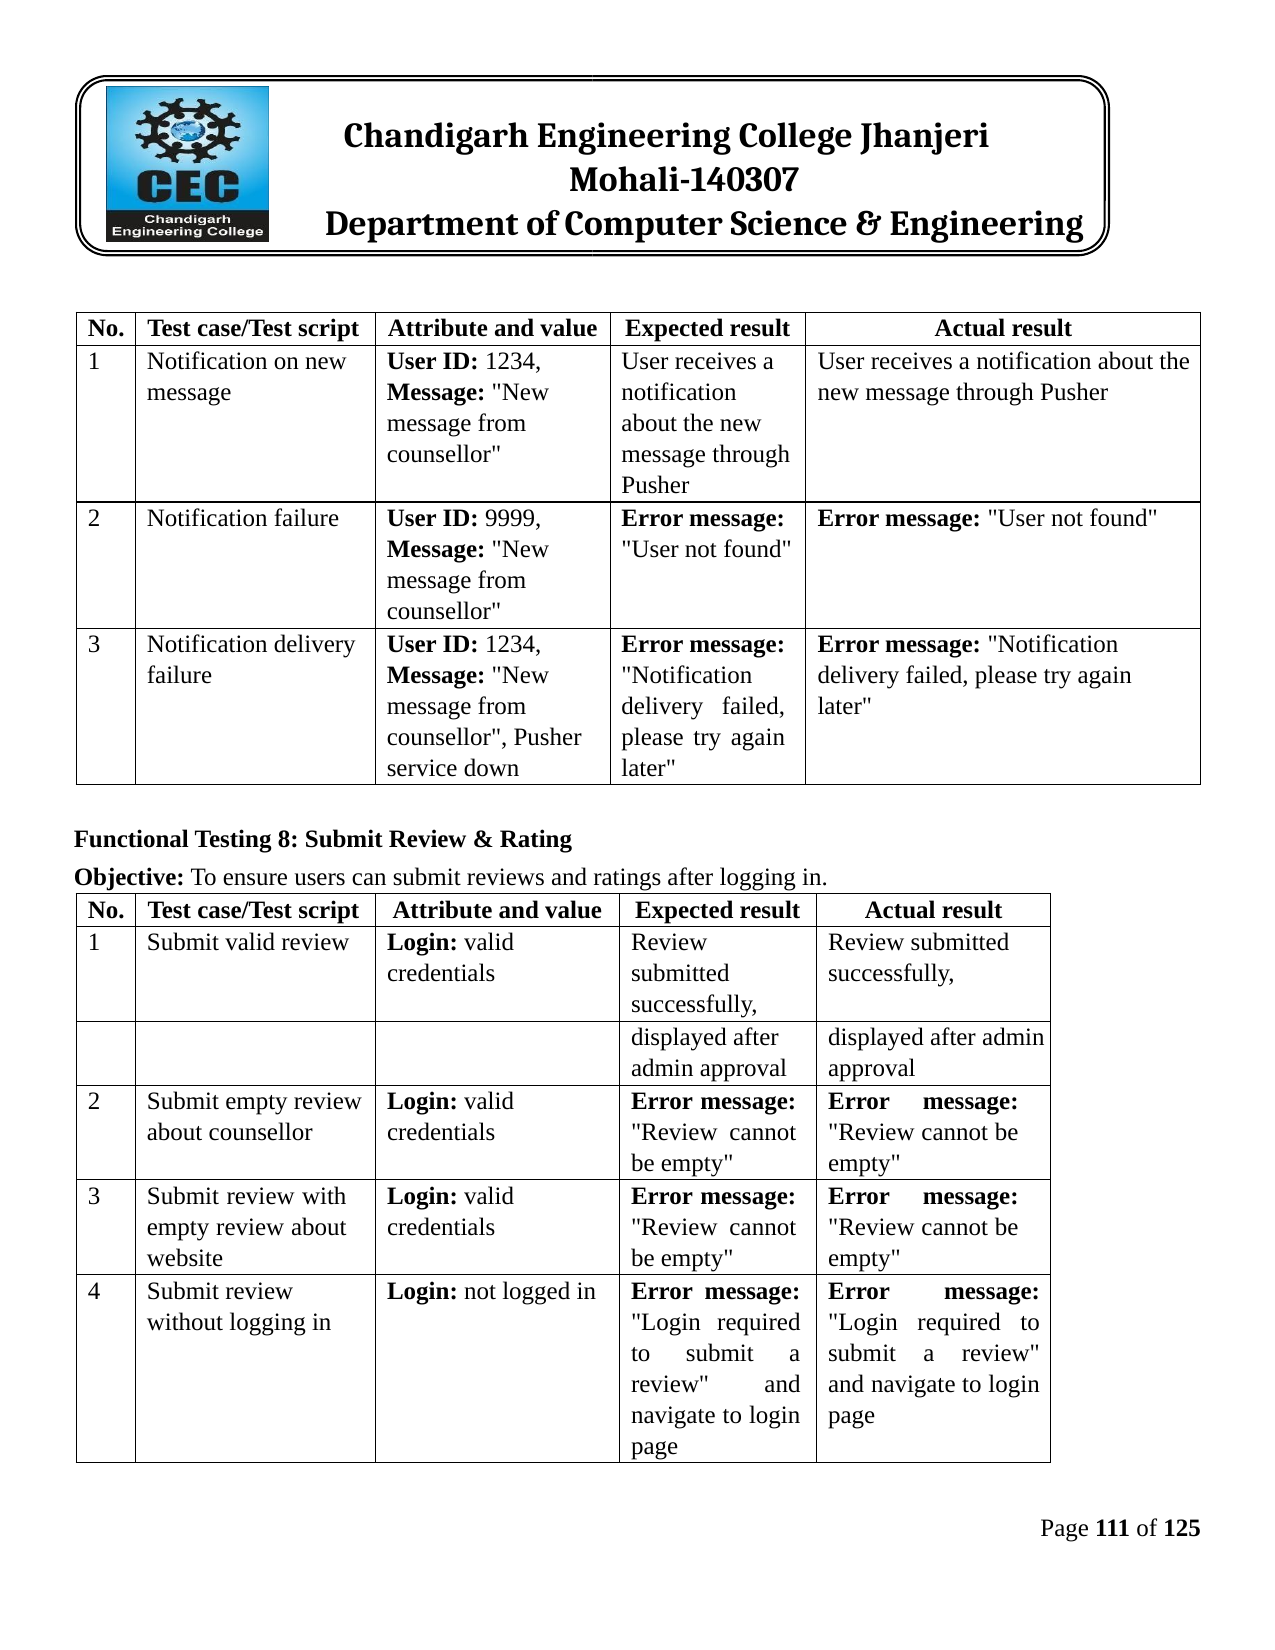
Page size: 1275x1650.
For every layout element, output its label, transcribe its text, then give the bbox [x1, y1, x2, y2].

table_cell 2 [77, 1086, 135, 1179]
table_cell 2 [77, 503, 135, 627]
table_cell Review submitted successfully, [620, 927, 816, 1021]
table_cell [77, 1022, 135, 1084]
table_cell 1 [77, 346, 135, 501]
table_cell Notification on new message [136, 346, 375, 501]
table_cell Submit review with empty review about website [136, 1180, 375, 1274]
table_cell Error message: "User not found" [806, 503, 1200, 627]
table_cell Error message: "Login required to submit a review" and navigate to login page [817, 1275, 1050, 1462]
table_cell User ID: 1234, Message: "New message from counsellor", Pusher service down [376, 629, 610, 784]
table_cell displayed after admin approval [620, 1022, 816, 1084]
table_cell [136, 1022, 375, 1084]
table_header Actual result [806, 313, 1200, 344]
table_cell Login: valid credentials [376, 1086, 619, 1179]
table_cell Notification failure [136, 503, 375, 627]
table_cell Error message: "Review cannot be empty" [620, 1180, 816, 1274]
table_cell User ID: 1234, Message: "New message from counsellor" [376, 346, 610, 501]
table_header Test case/Test script [136, 313, 375, 344]
table_cell Error message: "User not found" [611, 503, 805, 627]
table_cell Error message: "Review cannot be empty" [817, 1086, 1050, 1179]
picture [106, 209, 269, 242]
table_header Attribute and value [376, 313, 610, 344]
table_header Actual result [817, 894, 1050, 926]
table_cell User ID: 9999, Message: "New message from counsellor" [376, 503, 610, 627]
table_cell Review submitted successfully, [817, 927, 1050, 1021]
table_cell 1 [77, 927, 135, 1021]
table_cell Login: valid credentials [376, 1180, 619, 1274]
table_cell 3 [77, 629, 135, 784]
table_header No. [77, 894, 135, 926]
table_cell Notification delivery failure [136, 629, 375, 784]
text Functional Testing 8: Submit Review & Rating [73, 824, 1201, 853]
table_cell User receives a notification about the new message through Pusher [806, 346, 1200, 501]
table_header Expected result [620, 894, 816, 926]
table_cell 4 [77, 1275, 135, 1462]
table_cell displayed after admin approval [817, 1022, 1050, 1084]
table_header No. [77, 313, 135, 344]
table_cell Error message: "Review cannot be empty" [817, 1180, 1050, 1274]
table_header Expected result [611, 313, 805, 344]
table_header Attribute and value [376, 894, 619, 926]
table_header Test case/Test script [136, 894, 375, 926]
text Objective: To ensure users can submit reviews and ratings after logging in. [73, 862, 1200, 891]
table_cell Submit review without logging in [136, 1275, 375, 1462]
table_cell Login: valid credentials [376, 927, 619, 1021]
table_cell Error message: "Notification delivery failed, please try again later" [611, 629, 805, 784]
table_cell [376, 1022, 619, 1084]
table_cell Error message: "Login required to submit a review" and navigate to login page [620, 1275, 816, 1462]
table_cell Login: not logged in [376, 1275, 619, 1462]
table_cell User receives a notification about the new message through Pusher [611, 346, 805, 501]
picture [106, 86, 269, 204]
table_cell Error message: "Notification delivery failed, please try again later" [806, 629, 1200, 784]
table_cell Submit empty review about counsellor [136, 1086, 375, 1179]
table_cell 3 [77, 1180, 135, 1274]
table_cell Submit valid review [136, 927, 375, 1021]
table_cell Error message: "Review cannot be empty" [620, 1086, 816, 1179]
